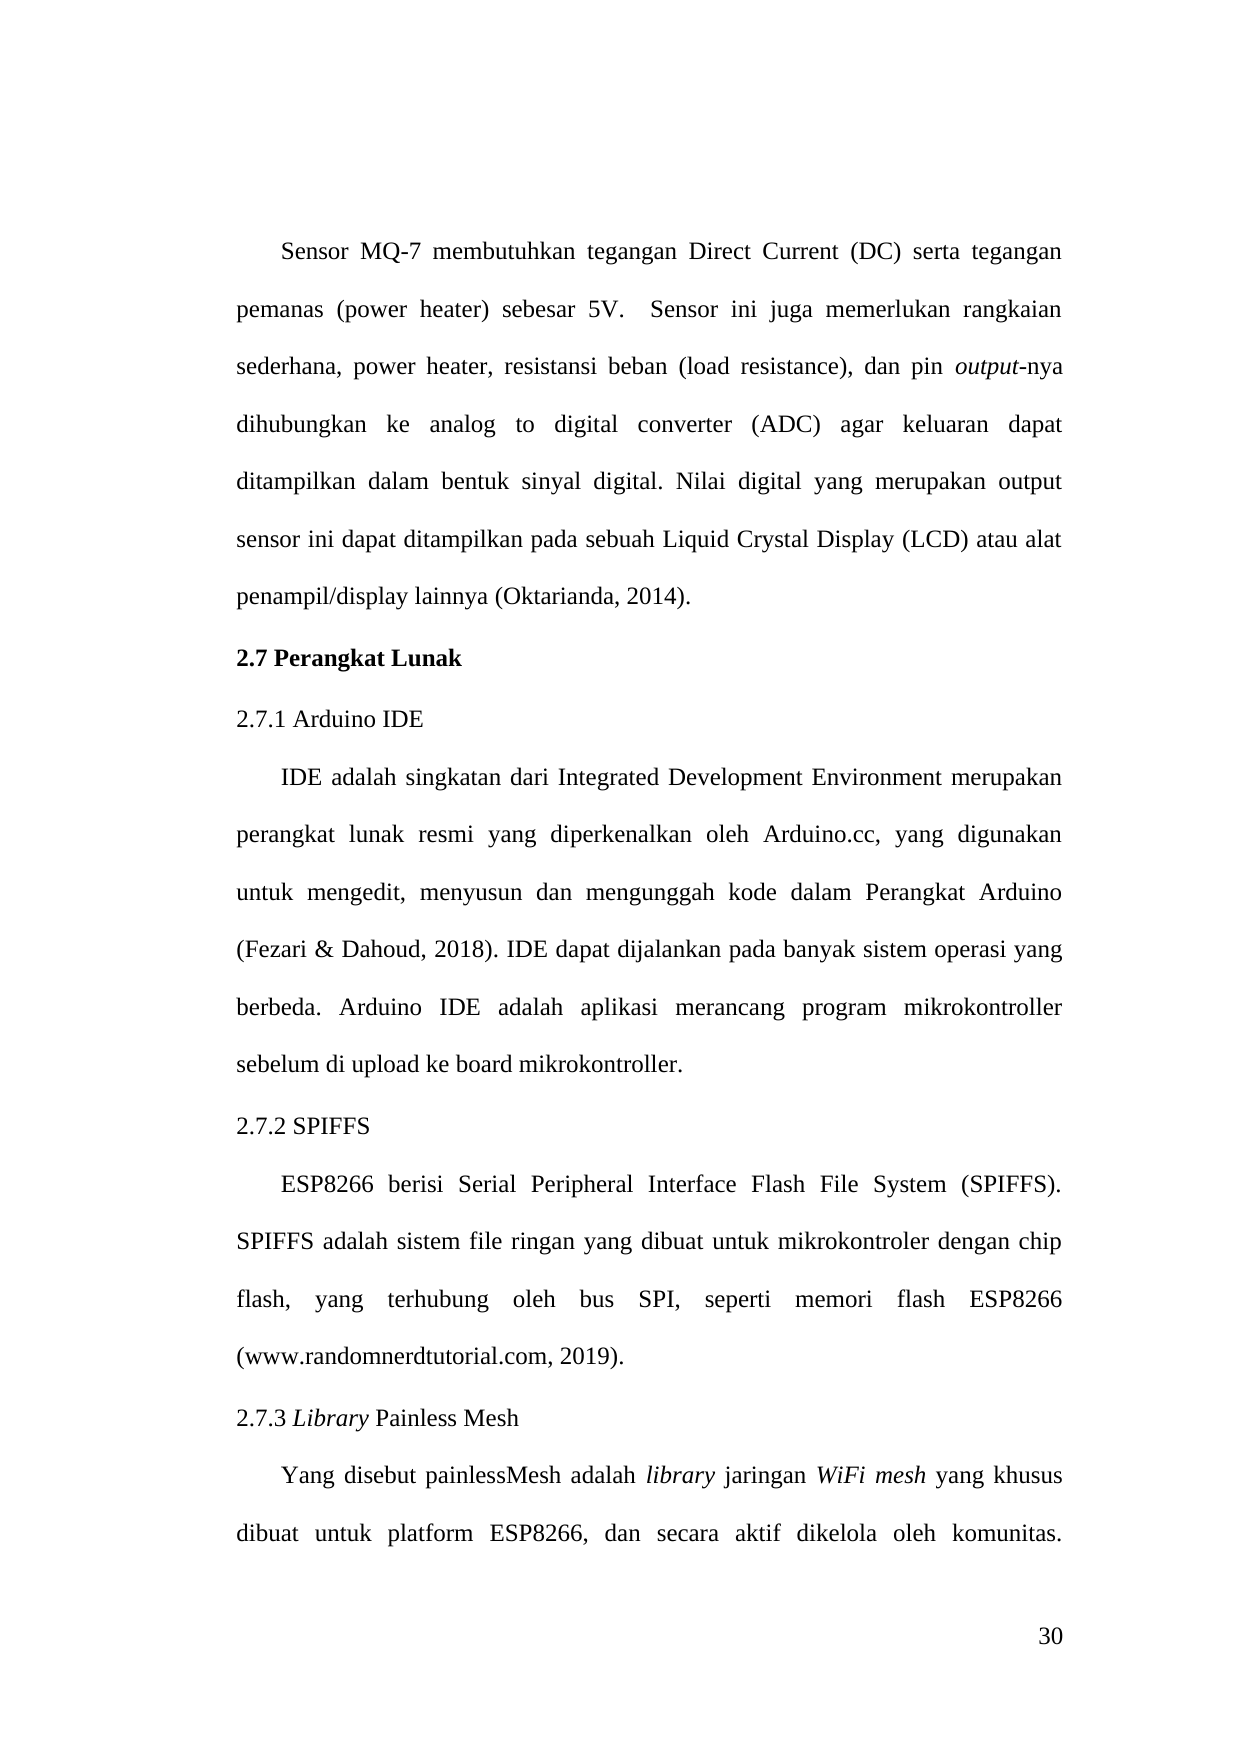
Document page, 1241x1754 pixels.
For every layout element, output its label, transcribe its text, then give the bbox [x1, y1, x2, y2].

text Sensor MQ-7 membutuhkan tegangan Direct Current (DC) serta tegangan pemanas (power heater) sebesar 5V. Sensor ini juga memerlukan rangkaian sederhana, power heater, resistansi beban (load resistance), dan pin output-nya dihubungkan ke analog to digital converter (ADC) agar keluaran dapat ditampilkan dalam bentuk sinyal digital. Nilai digital yang merupakan output sensor ini dapat ditampilkan pada sebuah Liquid Crystal Display (LCD) atau alat penampil/display lainnya (Oktarianda, 2014). [236, 236, 1063, 610]
text ESP8266 berisi Serial Peripheral Interface Flash File System (SPIFFS). SPIFFS adalah sistem file ringan yang dibuat untuk mikrokontroler dengan chip flash, yang terhubung oleh bus SPI, seperti memori flash ESP8266 (www.randomnerdtutorial.com, 2019). [236, 1169, 1063, 1370]
subtitle 2.7.1 Arduino IDE [236, 704, 1063, 733]
subtitle 2.7 Perangkat Lunak [236, 643, 1063, 672]
subtitle 2.7.3 Library Painless Mesh [236, 1403, 1063, 1432]
subtitle 2.7.2 SPIFFS [236, 1111, 1063, 1140]
text IDE adalah singkatan dari Integrated Development Environment merupakan perangkat lunak resmi yang diperkenalkan oleh Arduino.cc, yang digunakan untuk mengedit, menyusun dan mengunggah kode dalam Perangkat Arduino (Fezari & Dahoud, 2018). IDE dapat dijalankan pada banyak sistem operasi yang berbeda. Arduino IDE adalah aplikasi merancang program mikrokontroller sebelum di upload ke board mikrokontroller. [236, 762, 1063, 1078]
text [236, 1460, 1063, 1547]
